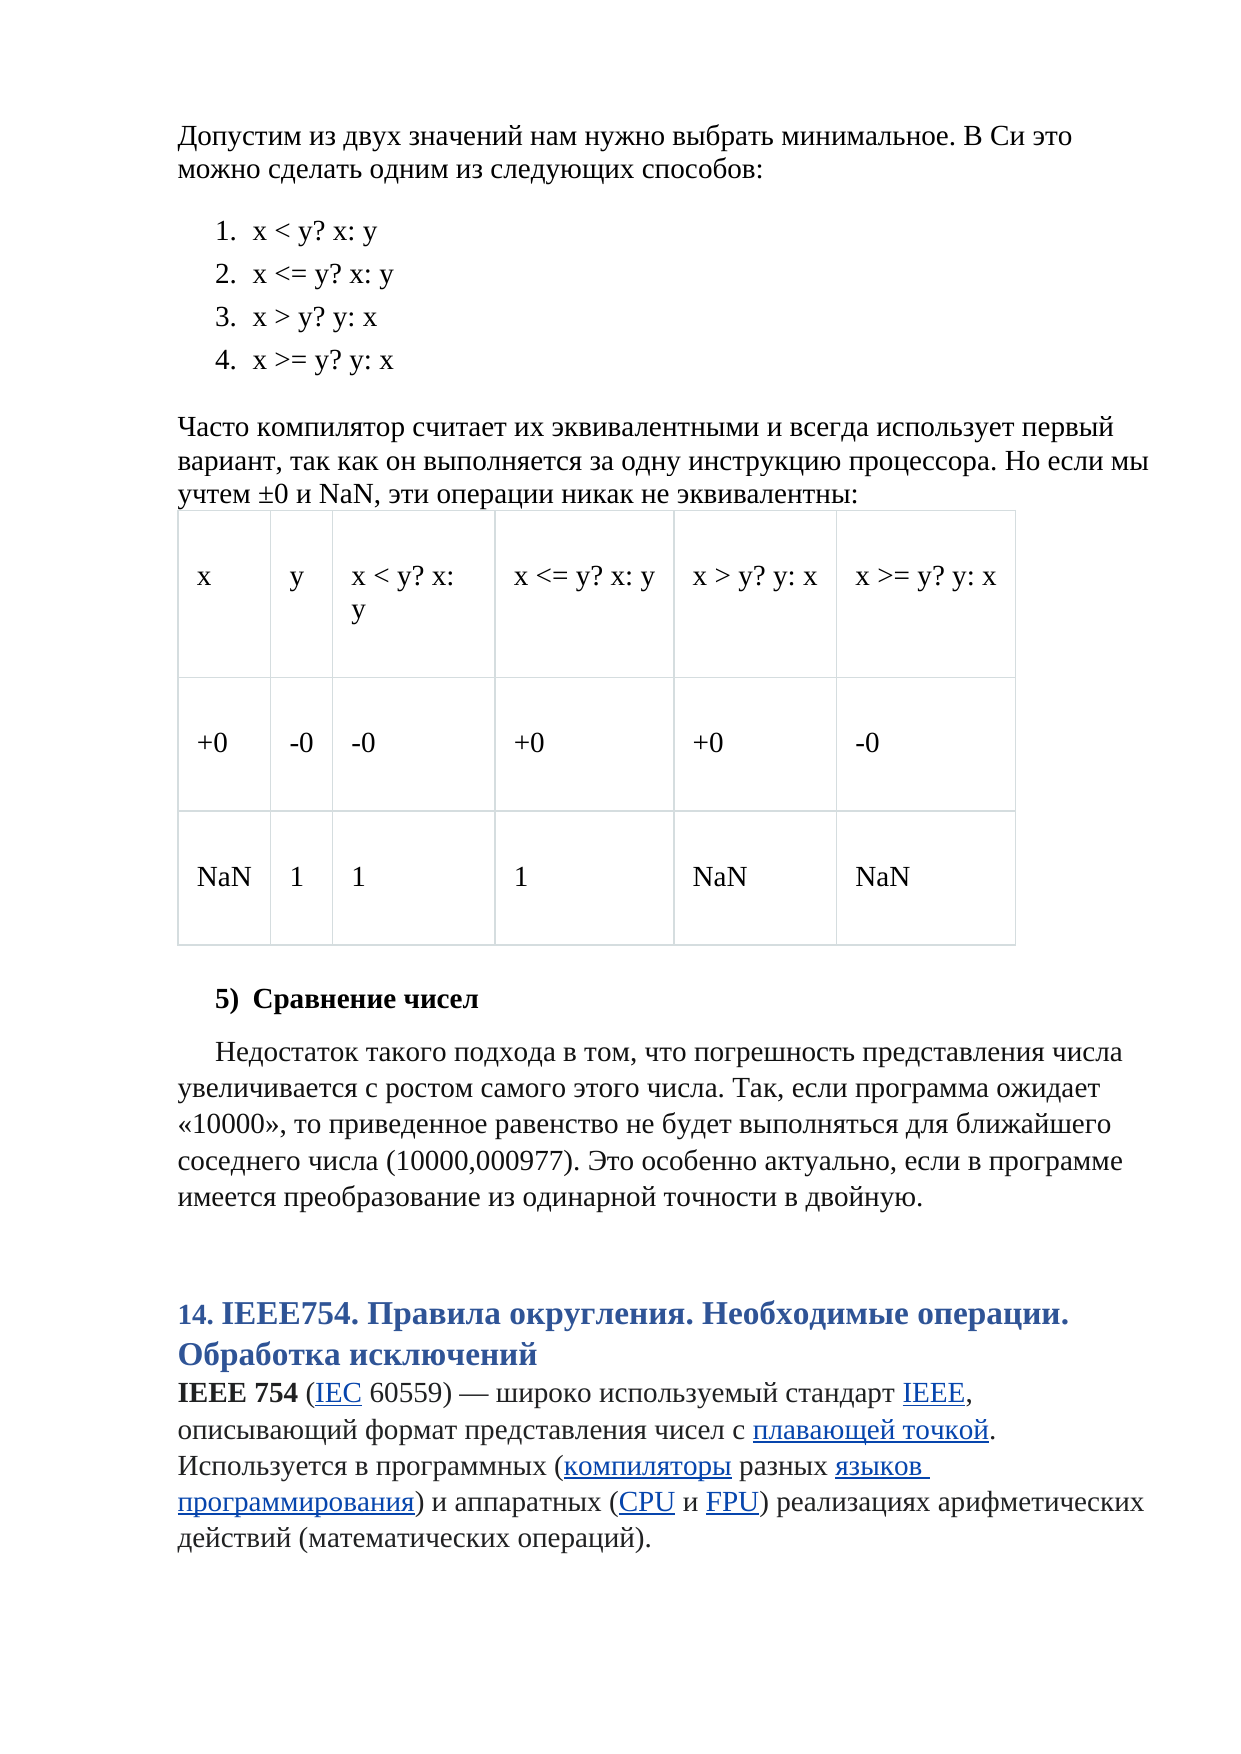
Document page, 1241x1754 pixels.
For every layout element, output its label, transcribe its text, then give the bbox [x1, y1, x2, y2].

table_cell 1 [333, 812, 494, 944]
table_cell NaN [837, 812, 1015, 944]
list x >= y? y: x [215, 342, 1152, 376]
table_cell NaN [675, 812, 836, 944]
table_header x <= y? x: y [496, 511, 673, 677]
table_header x > y? y: x [675, 511, 836, 677]
list x < y? x: y [215, 213, 1152, 247]
table_cell 1 [271, 812, 332, 944]
list x <= y? x: y [215, 256, 1152, 290]
list Сравнение чисел [215, 982, 1152, 1015]
table_cell -0 [271, 678, 332, 810]
table_header x >= y? y: x [837, 511, 1015, 677]
table_cell +0 [496, 678, 673, 810]
table_cell +0 [179, 678, 270, 810]
table_cell -0 [837, 678, 1015, 810]
text Часто компилятор считает их эквивалентными и всегда использует первый вариант, так как он выполняется за одну инструкцию процессора. Но если мы учтем ±0 и NaN, эти операции никак не эквивалентны: [177, 376, 1152, 510]
list x > y? y: x [215, 299, 1152, 333]
table_header x < y? x: y [333, 511, 494, 677]
text IEEE 754 (IEC 60559) — широко используемый стандарт IEEE, описывающий формат представления чисел с плавающей точкой. Используется в программных (компиляторы разных языков программирования) и аппаратных (CPU и FPU) реализациях арифметических действий (математических операций). [177, 1376, 1152, 1554]
table_cell NaN [179, 812, 270, 944]
table_header y [271, 511, 332, 677]
table_cell +0 [675, 678, 836, 810]
table_cell -0 [333, 678, 494, 810]
table_cell 1 [496, 812, 673, 944]
text Недостаток такого подхода в том, что погрешность представления числа увеличивается с ростом самого этого числа. Так, если программа ожидает «10000», то приведенное равенство не будет выполняться для ближайшего соседнего числа (10000,000977). Это особенно актуально, если в программе имеется преобразование из одинарной точности в двойную. [177, 1034, 1152, 1212]
text Допустим из двух значений нам нужно выбрать минимальное. В Си это можно сделать одним из следующих способов: [177, 118, 1152, 213]
table_header x [179, 511, 270, 677]
subtitle 14. IEEE754. Правила округления. Необходимые операции. Обработка исключений [177, 1293, 1152, 1373]
